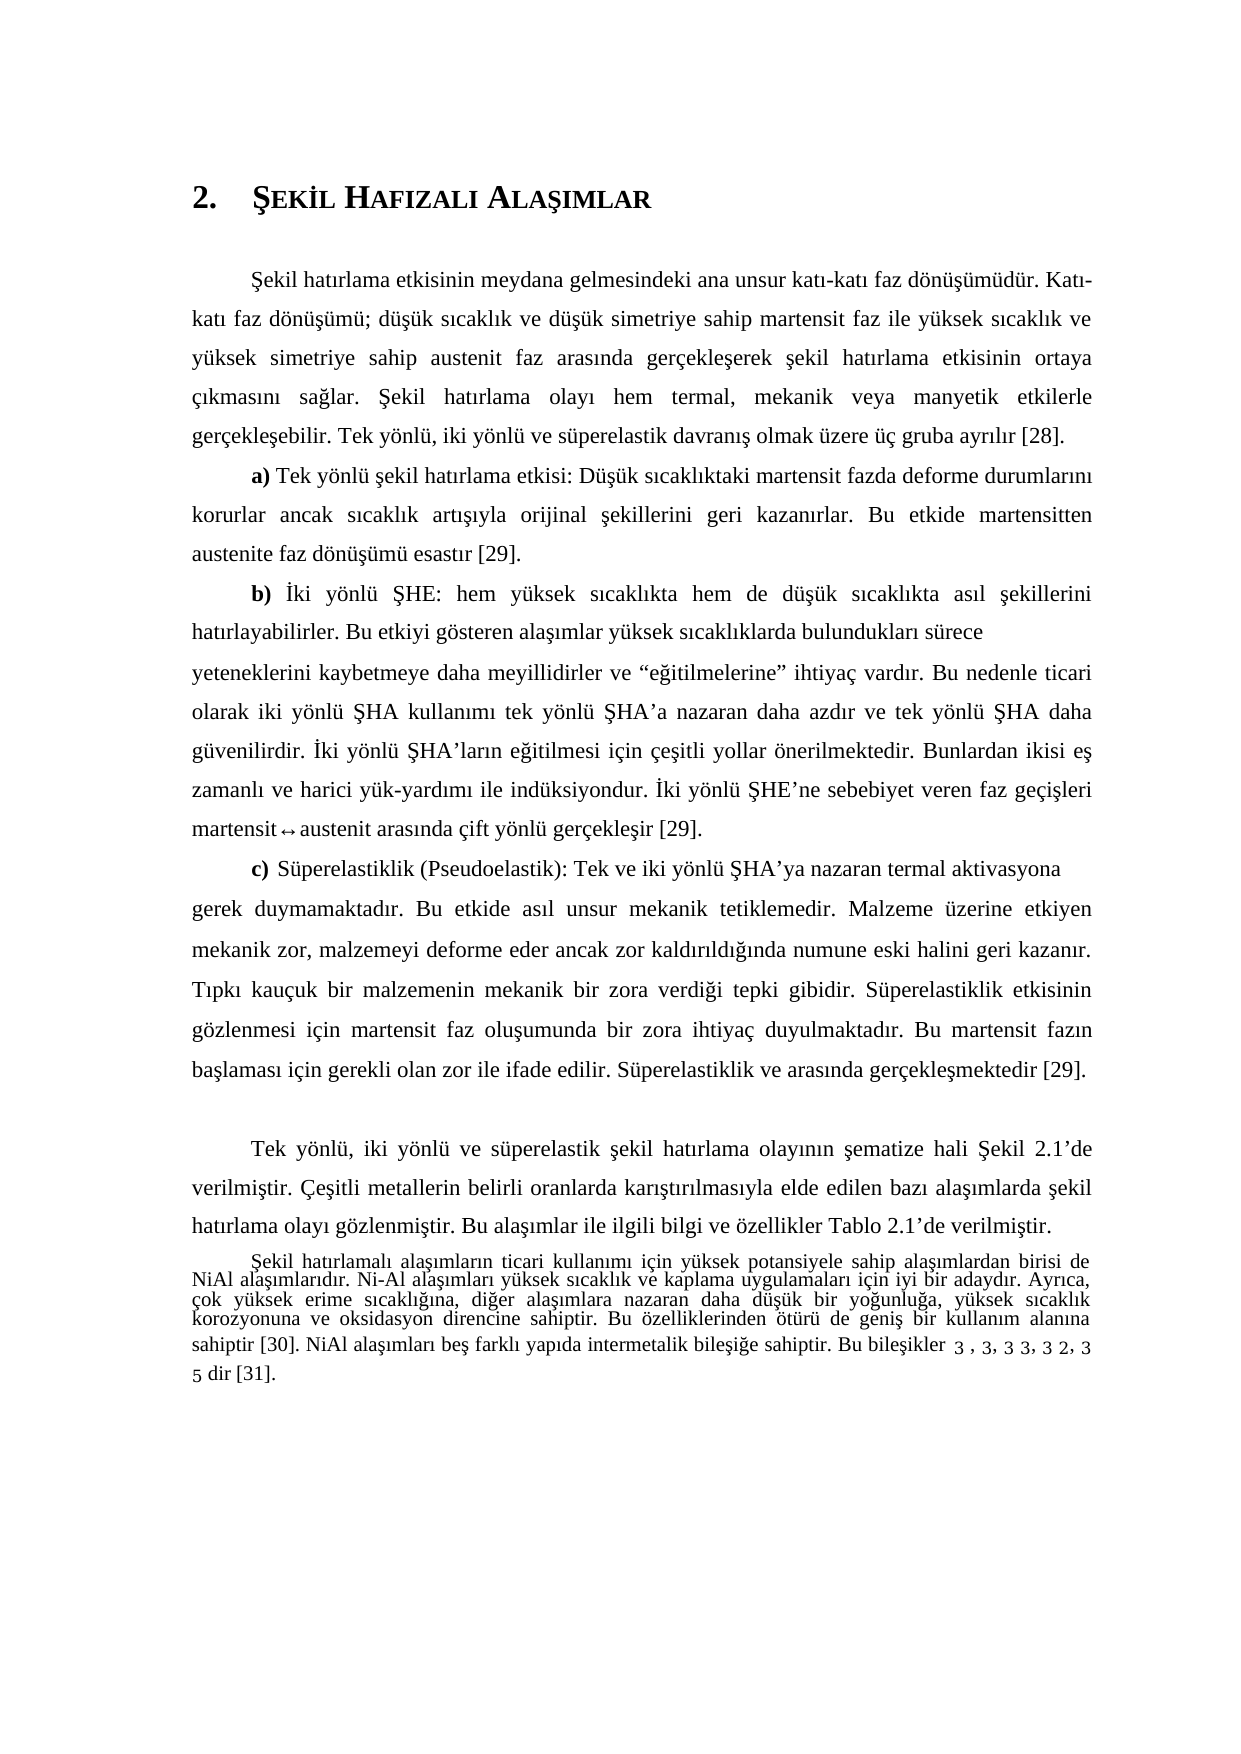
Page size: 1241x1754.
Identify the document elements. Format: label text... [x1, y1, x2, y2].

list Tek yönlü şekil hatırlama etkisi: Düşük sıcaklıktaki martensit fazda deforme durumlarını korurlar ancak sıcaklık artışıyla orijinal şekillerini geri kazanırlar. Bu etkide martensitten austenite faz dönüşümü esastır [29]. [192, 462, 1094, 566]
text gerek duymamaktadır. Bu etkide asıl unsur mekanik tetiklemedir. Malzeme üzerine etkiyen mekanik zor, malzemeyi deforme eder ancak zor kaldırıldığında numune eski halini geri kazanır. Tıpkı kauçuk bir malzemenin mekanik bir zora verdiği tepki gibidir. Süperelastiklik etkisinin gözlenmesi için martensit faz oluşumunda bir zora ihtiyaç duyulmaktadır. Bu martensit fazın başlaması için gerekli olan zor ile ifade edilir. Süperelastiklik ve arasında gerçekleşmektedir [29]. [192, 895, 1094, 1083]
text Şekil hatırlama etkisinin meydana gelmesindeki ana unsur katı-katı faz dönüşümüdür. Katı-katı faz dönüşümü; düşük sıcaklık ve düşük simetriye sahip martensit faz ile yüksek sıcaklık ve yüksek simetriye sahip austenit faz arasında gerçekleşerek şekil hatırlama etkisinin ortaya çıkmasını sağlar. Şekil hatırlama olayı hem termal, mekanik veya manyetik etkilerle gerçekleşebilir. Tek yönlü, iki yönlü ve süperelastik davranış olmak üzere üç gruba ayrılır [28]. [192, 266, 1094, 448]
list Süperelastiklik (Pseudoelastik): Tek ve iki yönlü ŞHA’ya nazaran termal aktivasyona [251, 854, 1094, 881]
text yeteneklerini kaybetmeye daha meyillidirler ve “eğitilmelerine” ihtiyaç vardır. Bu nedenle ticari olarak iki yönlü ŞHA kullanımı tek yönlü ŞHA’a nazaran daha azdır ve tek yönlü ŞHA daha güvenilirdir. İki yönlü ŞHA’ların eğitilmesi için çeşitli yollar önerilmektedir. Bunlardan ikisi eş zamanlı ve harici yük-yardımı ile indüksiyondur. İki yönlü ŞHE’ne sebebiyet veren faz geçişleri martensit↔austenit arasında çift yönlü gerçekleşir [29]. [192, 659, 1094, 841]
list İki yönlü ŞHE: hem yüksek sıcaklıkta hem de düşük sıcaklıkta asıl şekillerini hatırlayabilirler. Bu etkiyi gösteren alaşımlar yüksek sıcaklıklarda bulundukları sürece [192, 580, 1094, 645]
text Şekil hatırlamalı alaşımların ticari kullanımı için yüksek potansiyele sahip alaşımlardan birisi de NiAl alaşımlarıdır. Ni-Al alaşımları yüksek sıcaklık ve kaplama uygulamaları için iyi bir adaydır. Ayrıca, çok yüksek erime sıcaklığına, diğer alaşımlara nazaran daha düşük bir yoğunluğa, yüksek sıcaklık korozyonuna ve oksidasyon direncine sahiptir. Bu özelliklerinden ötürü de geniş bir kullanım alanına sahiptir [30]. NiAl alaşımları beş farklı yapıda intermetalik bileşiğe sahiptir. Bu bileşikler 3 , 3, 3 3, 3 2, 3 5 dir [31]. [192, 1253, 1092, 1386]
list ŞEKİL HAFIZALI ALAŞIMLAR [192, 177, 1094, 215]
text Tek yönlü, iki yönlü ve süperelastik şekil hatırlama olayının şematize hali Şekil 2.1’de verilmiştir. Çeşitli metallerin belirli oranlarda karıştırılmasıyla elde edilen bazı alaşımlarda şekil hatırlama olayı gözlenmiştir. Bu alaşımlar ile ilgili bilgi ve özellikler Tablo 2.1’de verilmiştir. [192, 1135, 1094, 1239]
